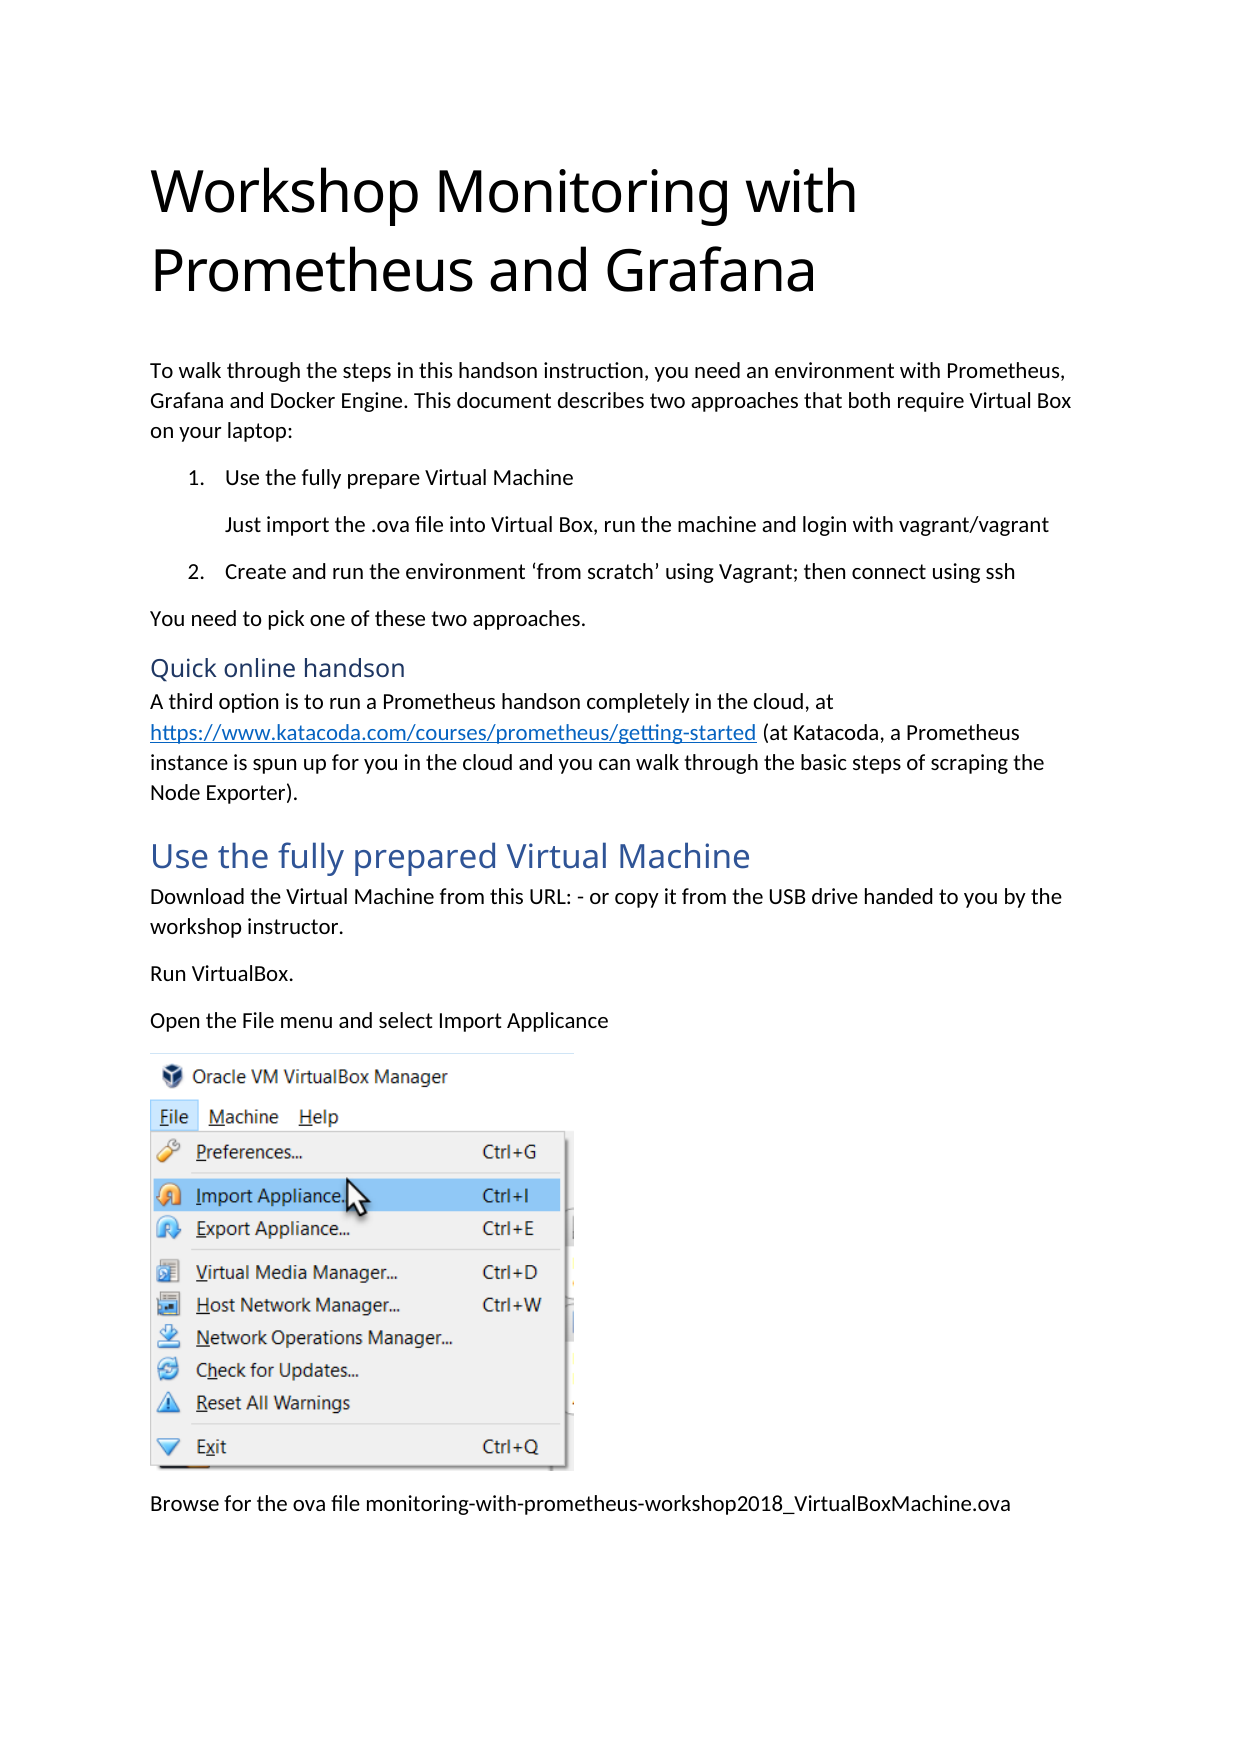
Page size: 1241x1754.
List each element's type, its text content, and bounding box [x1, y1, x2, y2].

text Browse for the ova file monitoring-with-prometheus-workshop2018_VirtualBoxMachine.ova [150, 1489, 1090, 1517]
text A third option is to run a Prometheus handson completely in the cloud, at https://www.katacoda.com/courses/prometheus/getting-started (at Katacoda, a Prometheus instance is spun up for you in the cloud and you can walk through the basic steps of scraping the Node Exporter). [150, 687, 1090, 806]
text Download the Virtual Machine from this URL: - or copy it from the USB drive handed to you by the workshop instructor. [150, 882, 1090, 940]
text Just import the .ova file into Virtual Box, run the machine and login with vagrant/vagrant [150, 510, 1090, 538]
text To walk through the steps in this handson instruction, you need an environment with Prometheus, Grafana and Docker Engine. This document describes two approaches that both require Virtual Box on your laptop: [150, 356, 1090, 444]
text You need to pick one of these two approaches. [150, 604, 1090, 632]
text Run VirtualBox. [150, 959, 1090, 987]
subtitle Quick online handson [150, 651, 1090, 685]
subtitle Use the fully prepared Virtual Machine [150, 833, 1090, 879]
picture [150, 1053, 574, 1471]
title Workshop Monitoring with Prometheus and Grafana [150, 150, 1090, 309]
list Use the fully prepare Virtual Machine [187, 463, 1090, 491]
text Open the File menu and select Import Applicance [150, 1006, 1090, 1034]
list Create and run the environment ‘from scratch’ using Vagrant; then connect using ssh [187, 557, 1090, 585]
